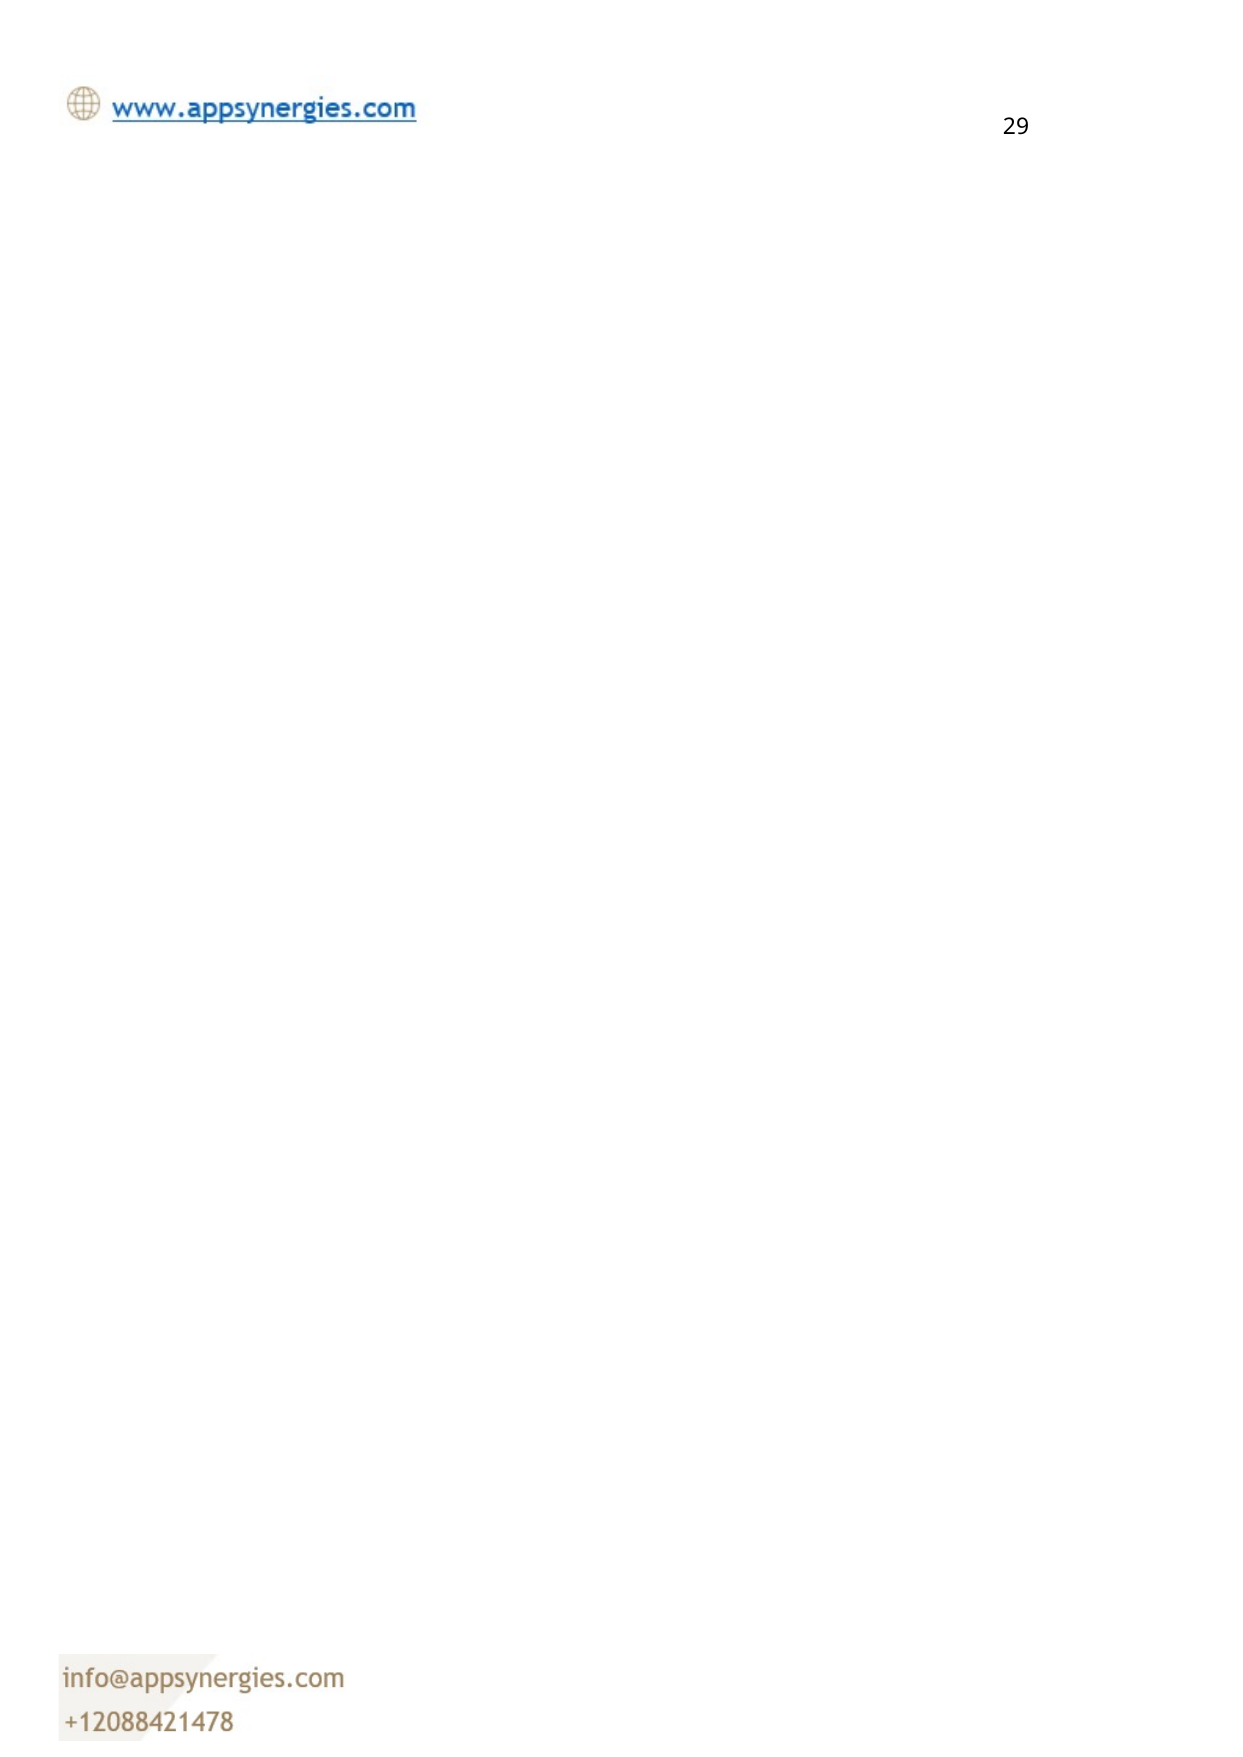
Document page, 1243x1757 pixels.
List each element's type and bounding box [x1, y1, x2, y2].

picture [58, 1654, 347, 1741]
picture [58, 75, 431, 135]
